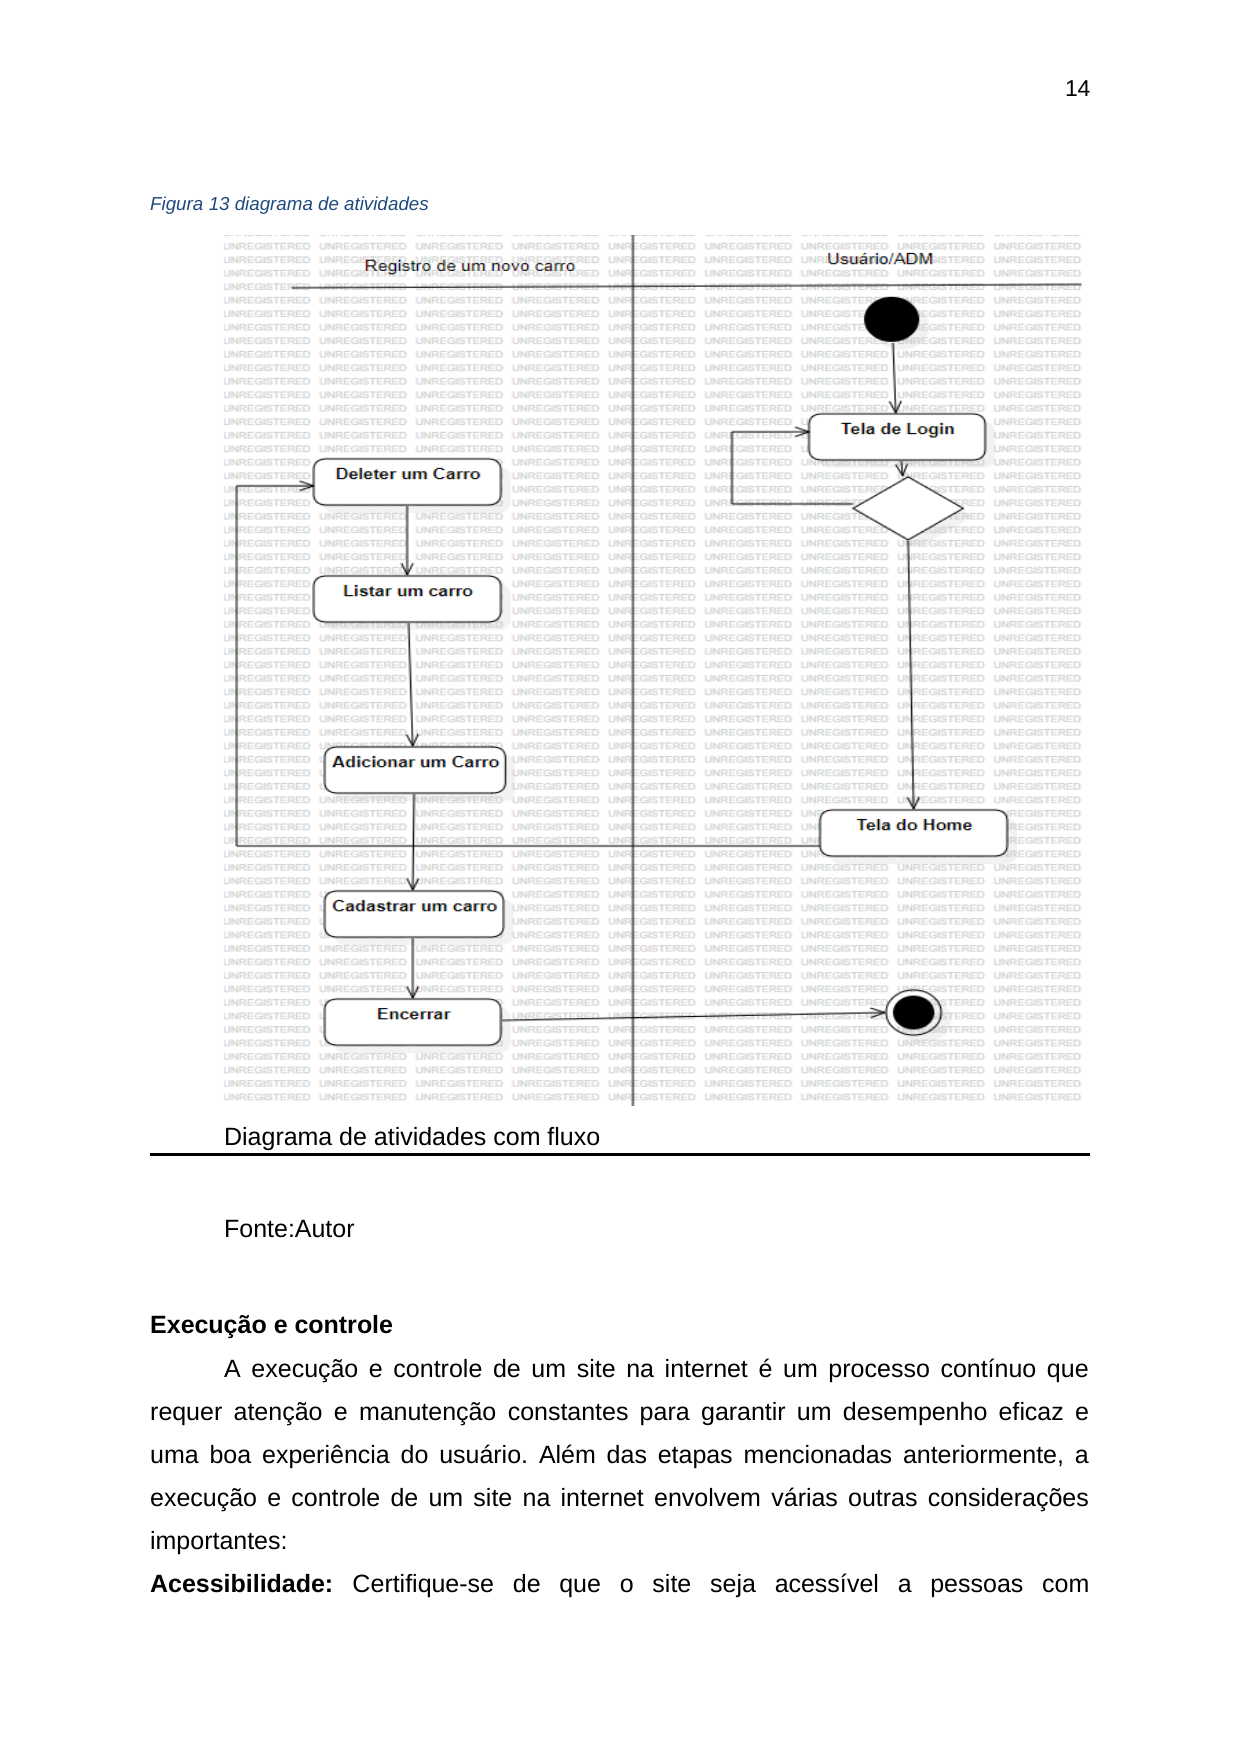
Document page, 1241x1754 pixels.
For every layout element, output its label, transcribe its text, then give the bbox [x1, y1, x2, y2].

picture [223, 235, 1090, 1106]
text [150, 1569, 1090, 1598]
text Execução e controle [150, 1311, 1090, 1339]
text A execução e controle de um site na internet é um processo contínuo que requer atenção e manutenção constantes para garantir um desempenho eficaz e uma boa experiência do usuário. Além das etapas mencionadas anteriormente, a execução e controle de um site na internet envolvem várias outras considerações importantes: [150, 1354, 1090, 1555]
text Fonte:Autor [150, 1214, 1090, 1293]
text Diagrama de atividades com fluxo [150, 1122, 1090, 1153]
